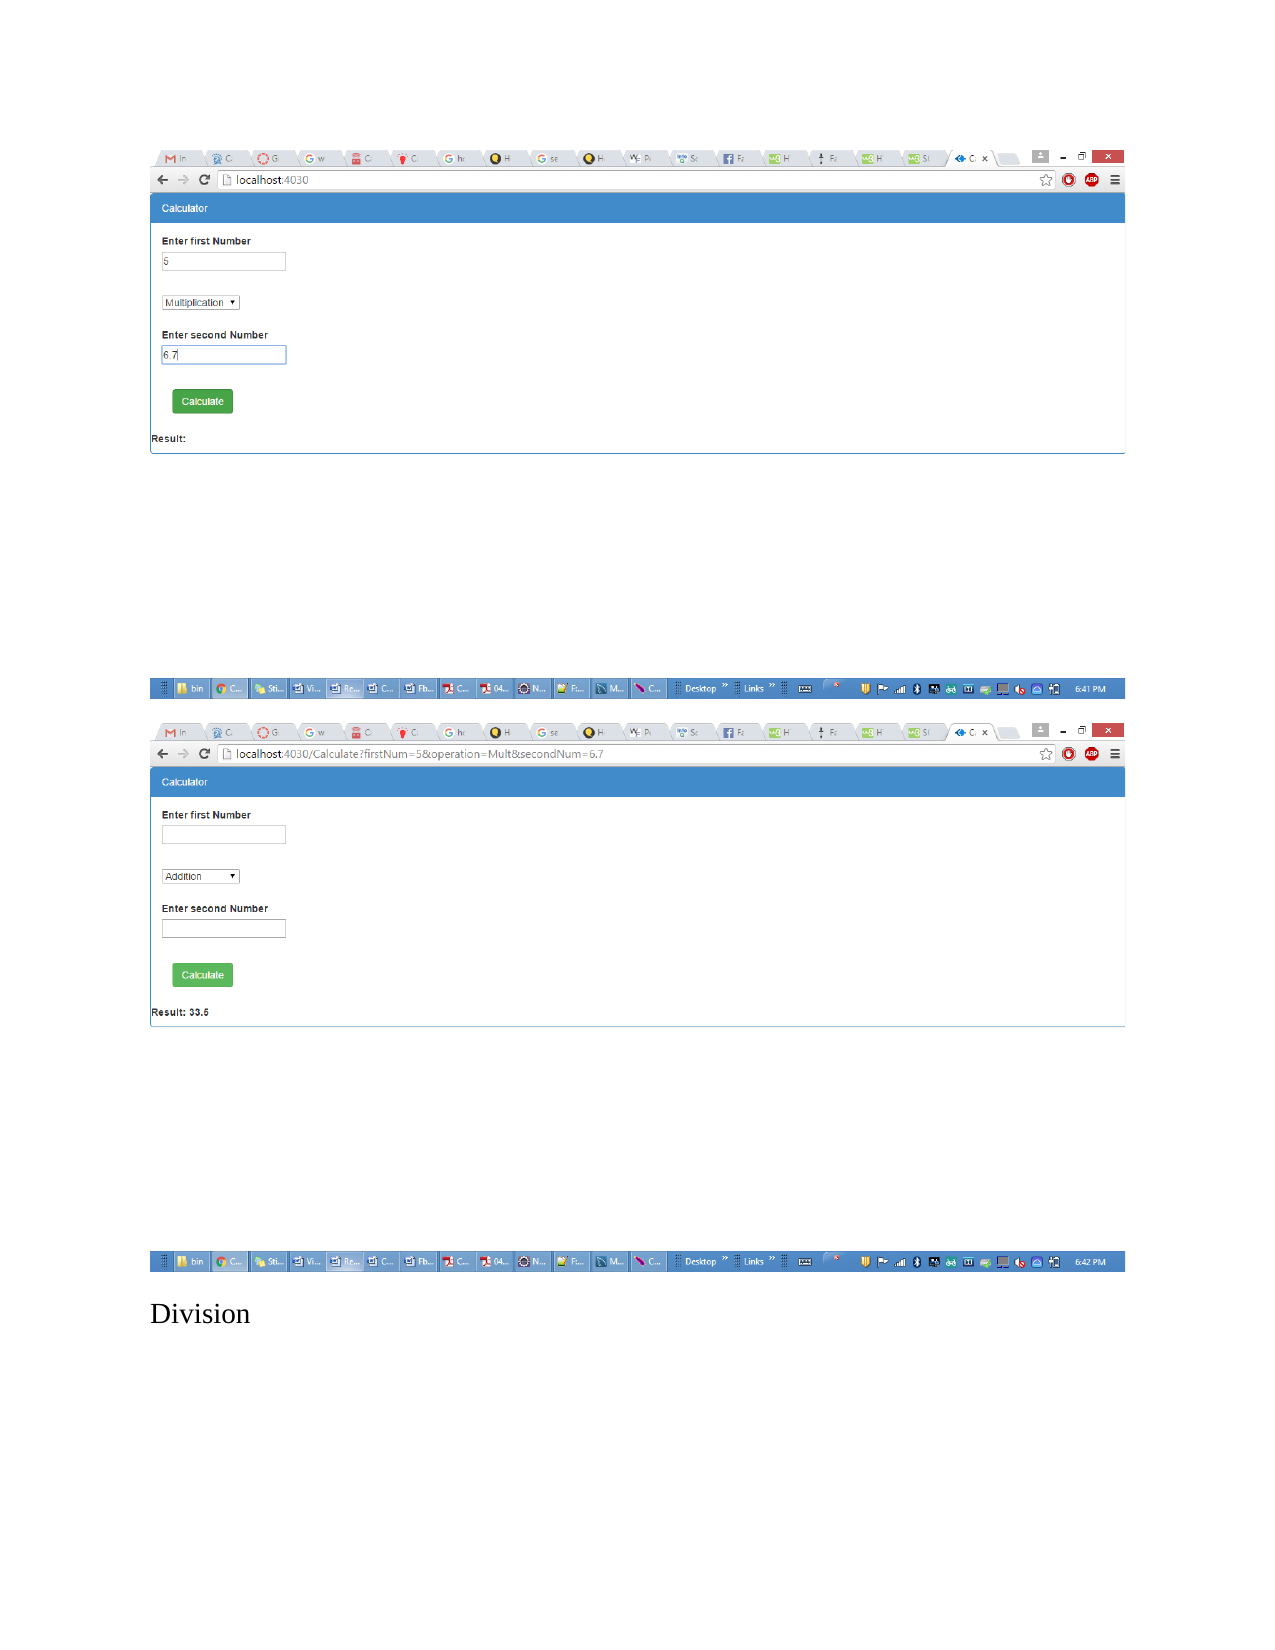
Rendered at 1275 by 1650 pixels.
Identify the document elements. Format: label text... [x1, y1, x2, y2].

picture [150, 150, 1125, 699]
text Division [150, 1296, 1125, 1330]
picture [150, 723, 1125, 1272]
